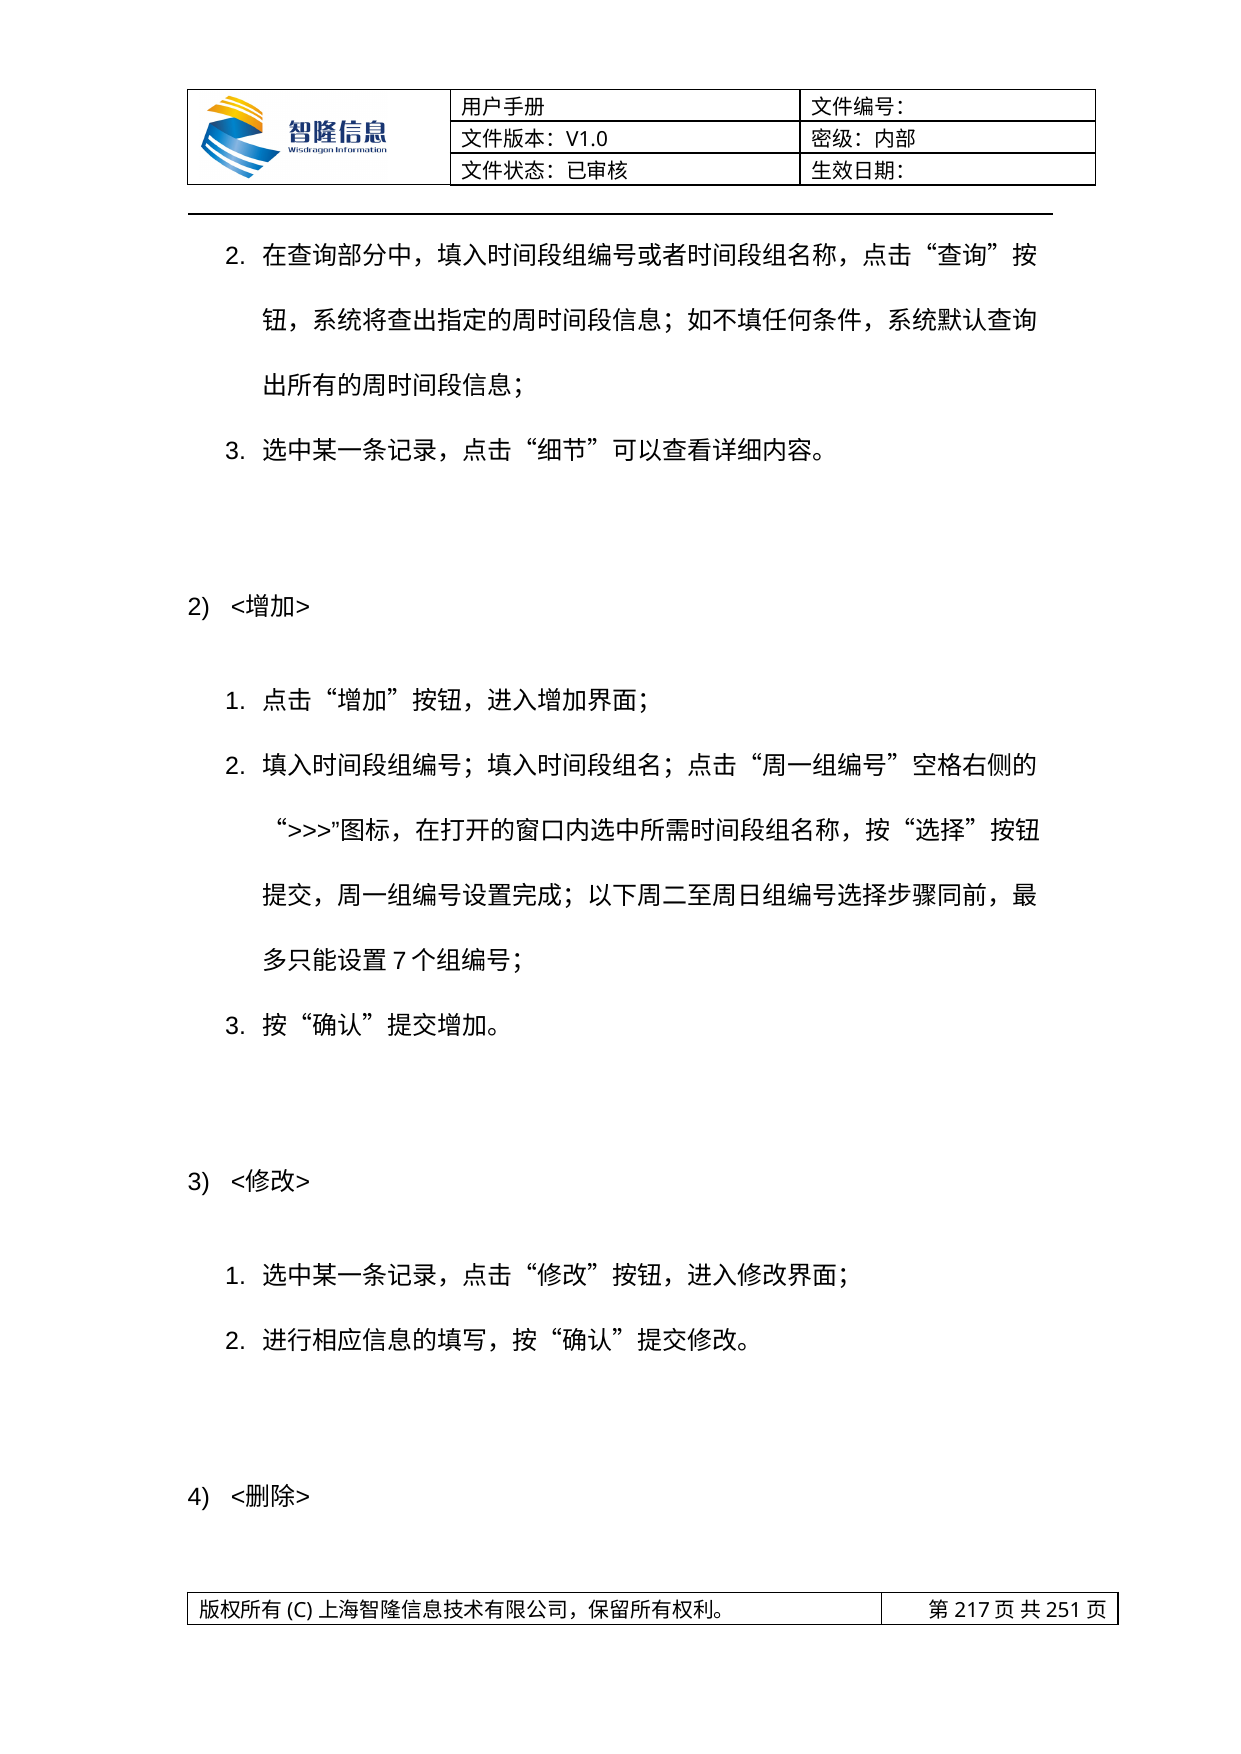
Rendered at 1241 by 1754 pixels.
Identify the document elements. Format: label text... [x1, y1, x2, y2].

list 填入时间段组编号；填入时间段组名；点击“周一组编号”空格右侧的“>>>”图标，在打开的窗口内选中所需时间段组名称，按“选择”按钮提交，周一组编号设置完成；以下周二至周日组编号选择步骤同前，最多只能设置7个组编号； [225, 731, 1053, 991]
text 4) <删除> [187, 1462, 1053, 1527]
list 在查询部分中，填入时间段组编号或者时间段组名称，点击“查询”按钮，系统将查出指定的周时间段信息；如不填任何条件，系统默认查询出所有的周时间段信息； [225, 221, 1053, 416]
list 进行相应信息的填写，按“确认”提交修改。 [225, 1306, 1053, 1371]
text 2) <增加> [187, 572, 1053, 637]
list 选中某一条记录，点击“修改”按钮，进入修改界面； [225, 1241, 1053, 1306]
picture [198, 91, 388, 183]
text 3) <修改> [187, 1147, 1053, 1212]
list 按“确认”提交增加。 [225, 991, 1053, 1056]
list 选中某一条记录，点击“细节”可以查看详细内容。 [225, 416, 1053, 481]
list 点击“增加”按钮，进入增加界面； [225, 666, 1053, 731]
